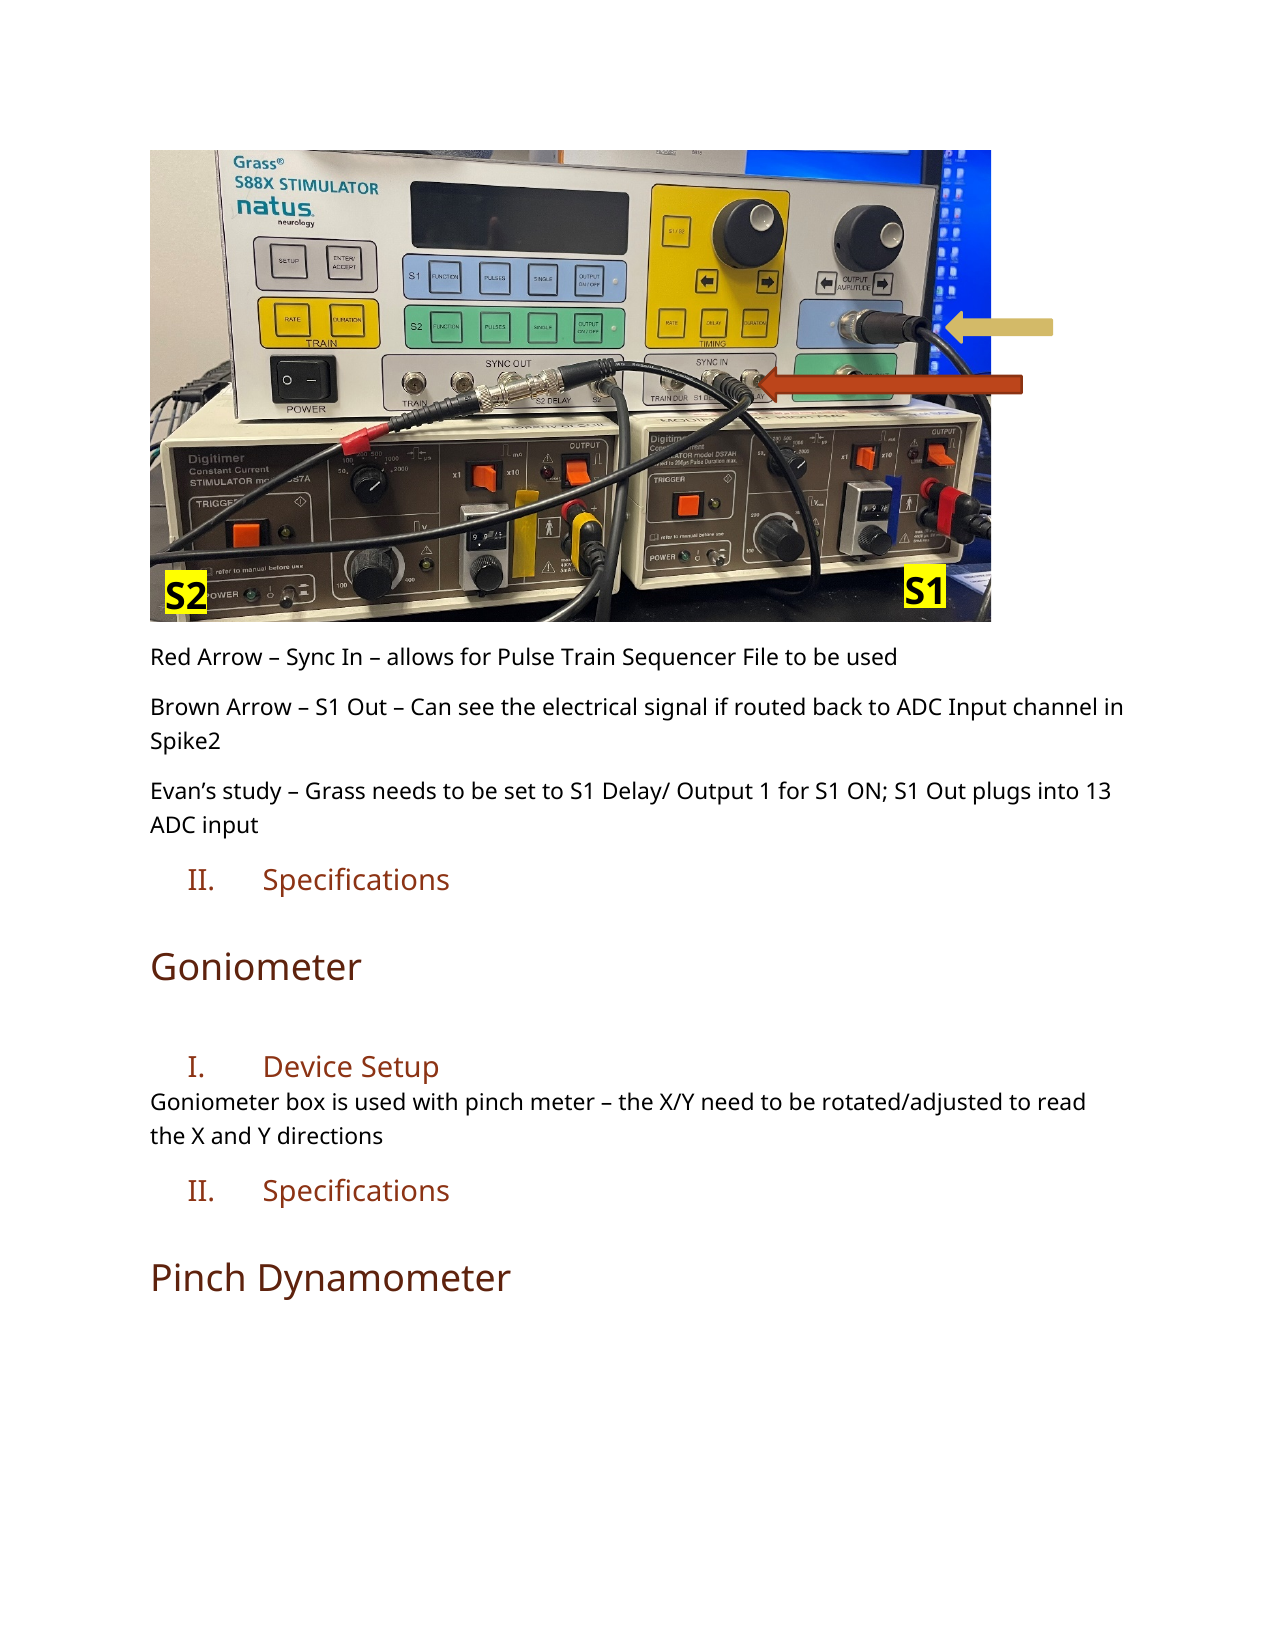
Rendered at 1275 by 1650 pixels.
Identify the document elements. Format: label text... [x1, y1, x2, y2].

picture [150, 150, 992, 622]
text Goniometer box is used with pinch meter – the X/Y need to be rotated/adjusted to read the X and Y directions [150, 1086, 1125, 1151]
text Red Arrow – Sync In – allows for Pulse Train Sequencer File to be used [150, 641, 1125, 672]
subtitle Goniometer [150, 941, 1125, 992]
subtitle Specifications [187, 859, 1125, 899]
subtitle Specifications [187, 1170, 1125, 1210]
subtitle Device Setup [187, 1046, 1125, 1086]
text Evan’s study – Grass needs to be set to S1 Delay/ Output 1 for S1 ON; S1 Out plugs into 13 ADC input [150, 775, 1125, 840]
text Brown Arrow – S1 Out – Can see the electrical signal if routed back to ADC Input channel in Spike2 [150, 691, 1125, 756]
subtitle Pinch Dynamometer [150, 1251, 1125, 1302]
